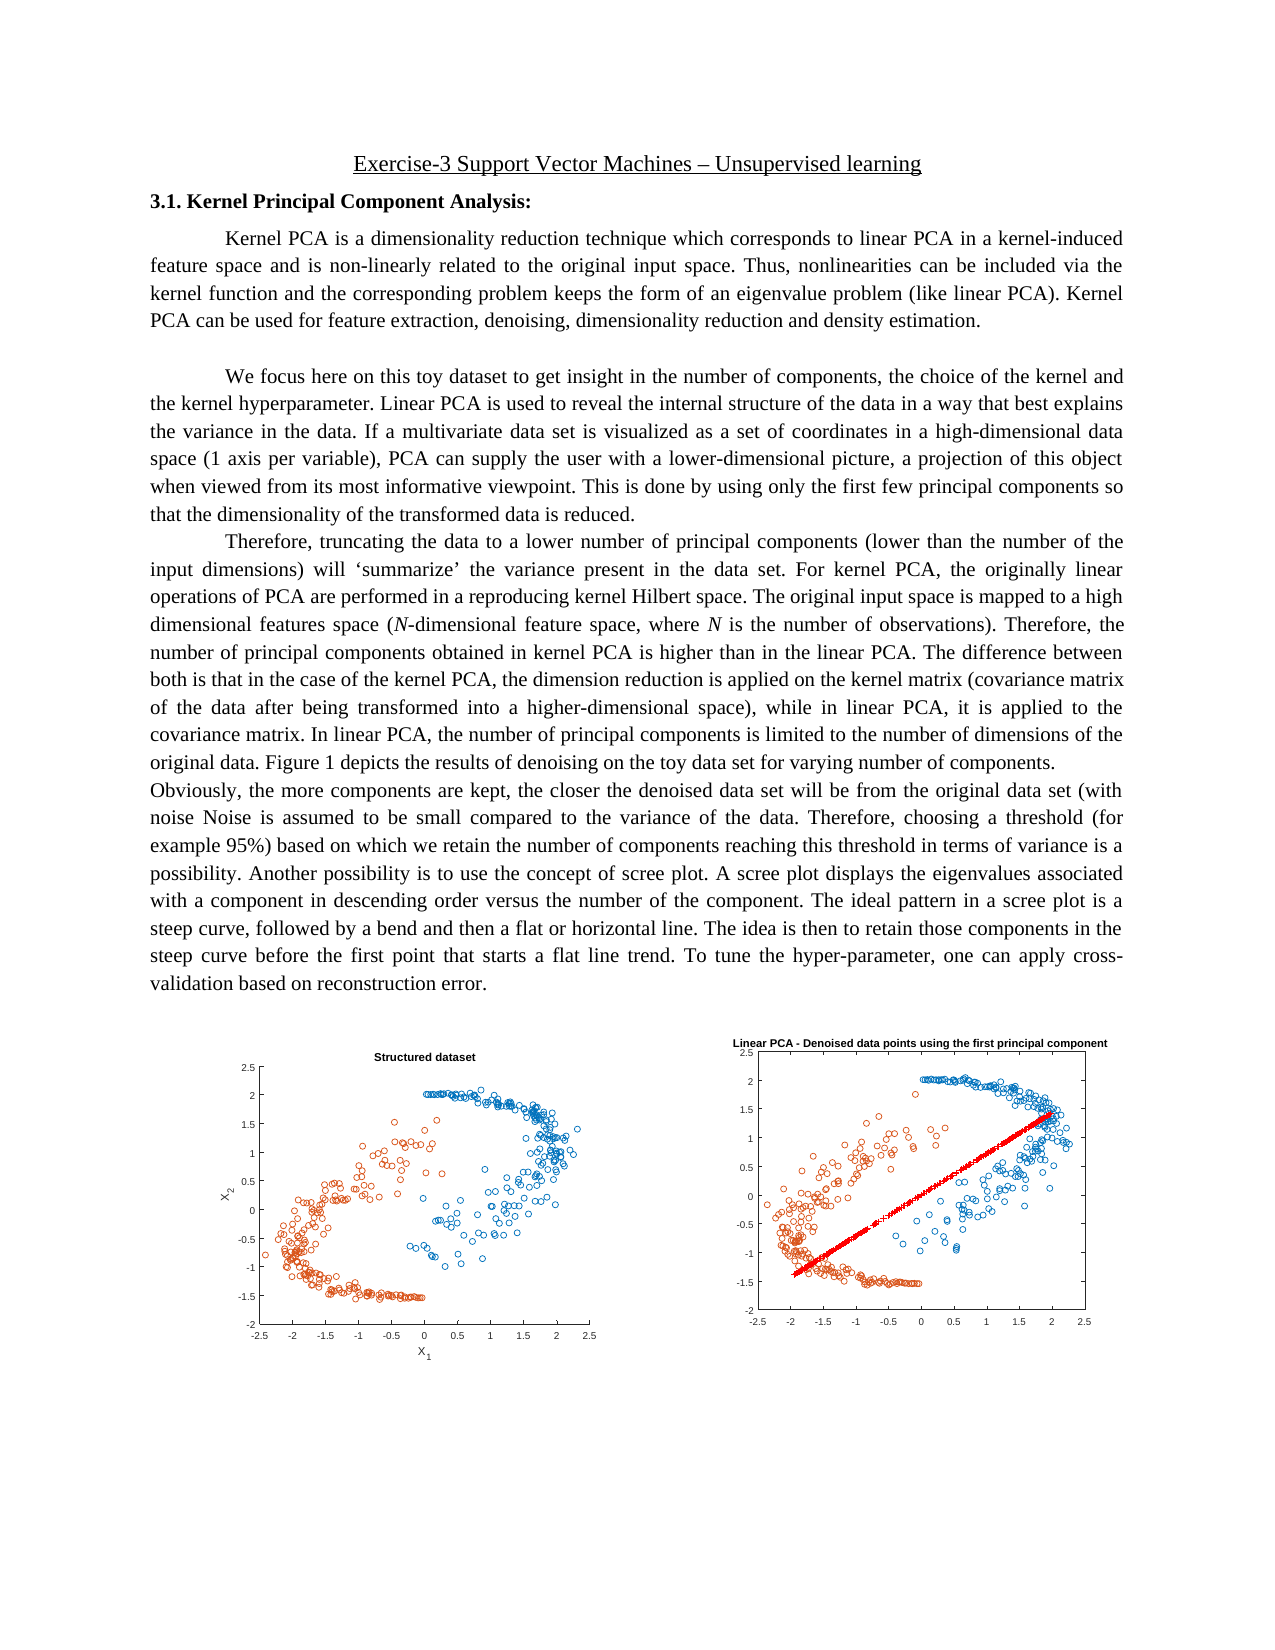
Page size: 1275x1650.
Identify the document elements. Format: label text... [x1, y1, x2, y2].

text Obviously, the more components are kept, the closer the denoised data set will be from the original data set (with noise Noise is assumed to be small compared to the variance of the data. Therefore, choosing a threshold (for example 95%) based on which we retain the number of components reaching this threshold in terms of variance is a possibility. Another possibility is to use the concept of scree plot. A scree plot displays the eigenvalues associated with a component in descending order versus the number of the component. The ideal pattern in a scree plot is a steep curve, followed by a bend and then a flat or horizontal line. The idea is then to retain those components in the steep curve before the first point that starts a flat line trend. To tune the hyper-parameter, one can apply cross-validation based on reconstruction error. [150, 778, 1125, 995]
text 3.1. Kernel Principal Component Analysis: [150, 189, 1125, 213]
text Exercise-3 Support Vector Machines – Unsupervised learning [150, 150, 1125, 176]
text Kernel PCA is a dimensionality reduction technique which corresponds to linear PCA in a kernel-induced feature space and is non-linearly related to the original input space. Thus, nonlinearities can be included via the kernel function and the corresponding problem keeps the form of an eigenvalue problem (like linear PCA). Kernel PCA can be used for feature extraction, denoising, dimensionality reduction and density estimation. [150, 226, 1125, 332]
text We focus here on this toy dataset to get insight in the number of components, the choice of the kernel and the kernel hyperparameter. Linear PCA is used to reveal the internal structure of the data in a way that best explains the variance in the data. If a multivariate data set is visualized as a set of coordinates in a high-dimensional data space (1 axis per variable), PCA can supply the user with a lower-dimensional picture, a projection of this object when viewed from its most informative viewpoint. This is done by using only the first few principal components so that the dimensionality of the transformed data is reduced. [150, 363, 1125, 526]
text Therefore, truncating the data to a lower number of principal components (lower than the number of the input dimensions) will ‘summarize’ the variance present in the data set. For kernel PCA, the originally linear operations of PCA are performed in a reproducing kernel Hilbert space. The original input space is mapped to a high dimensional features space (N-dimensional feature space, where N is the number of observations). Therefore, the number of principal components obtained in kernel PCA is higher than in the linear PCA. The difference between both is that in the case of the kernel PCA, the dimension reduction is applied on the kernel matrix (covariance matrix of the data after being transformed into a higher-dimensional space), while in linear PCA, it is applied to the covariance matrix. In linear PCA, the number of principal components is limited to the number of dimensions of the original data. Figure 1 depicts the results of denoising on the toy data set for varying number of components. [150, 529, 1125, 774]
